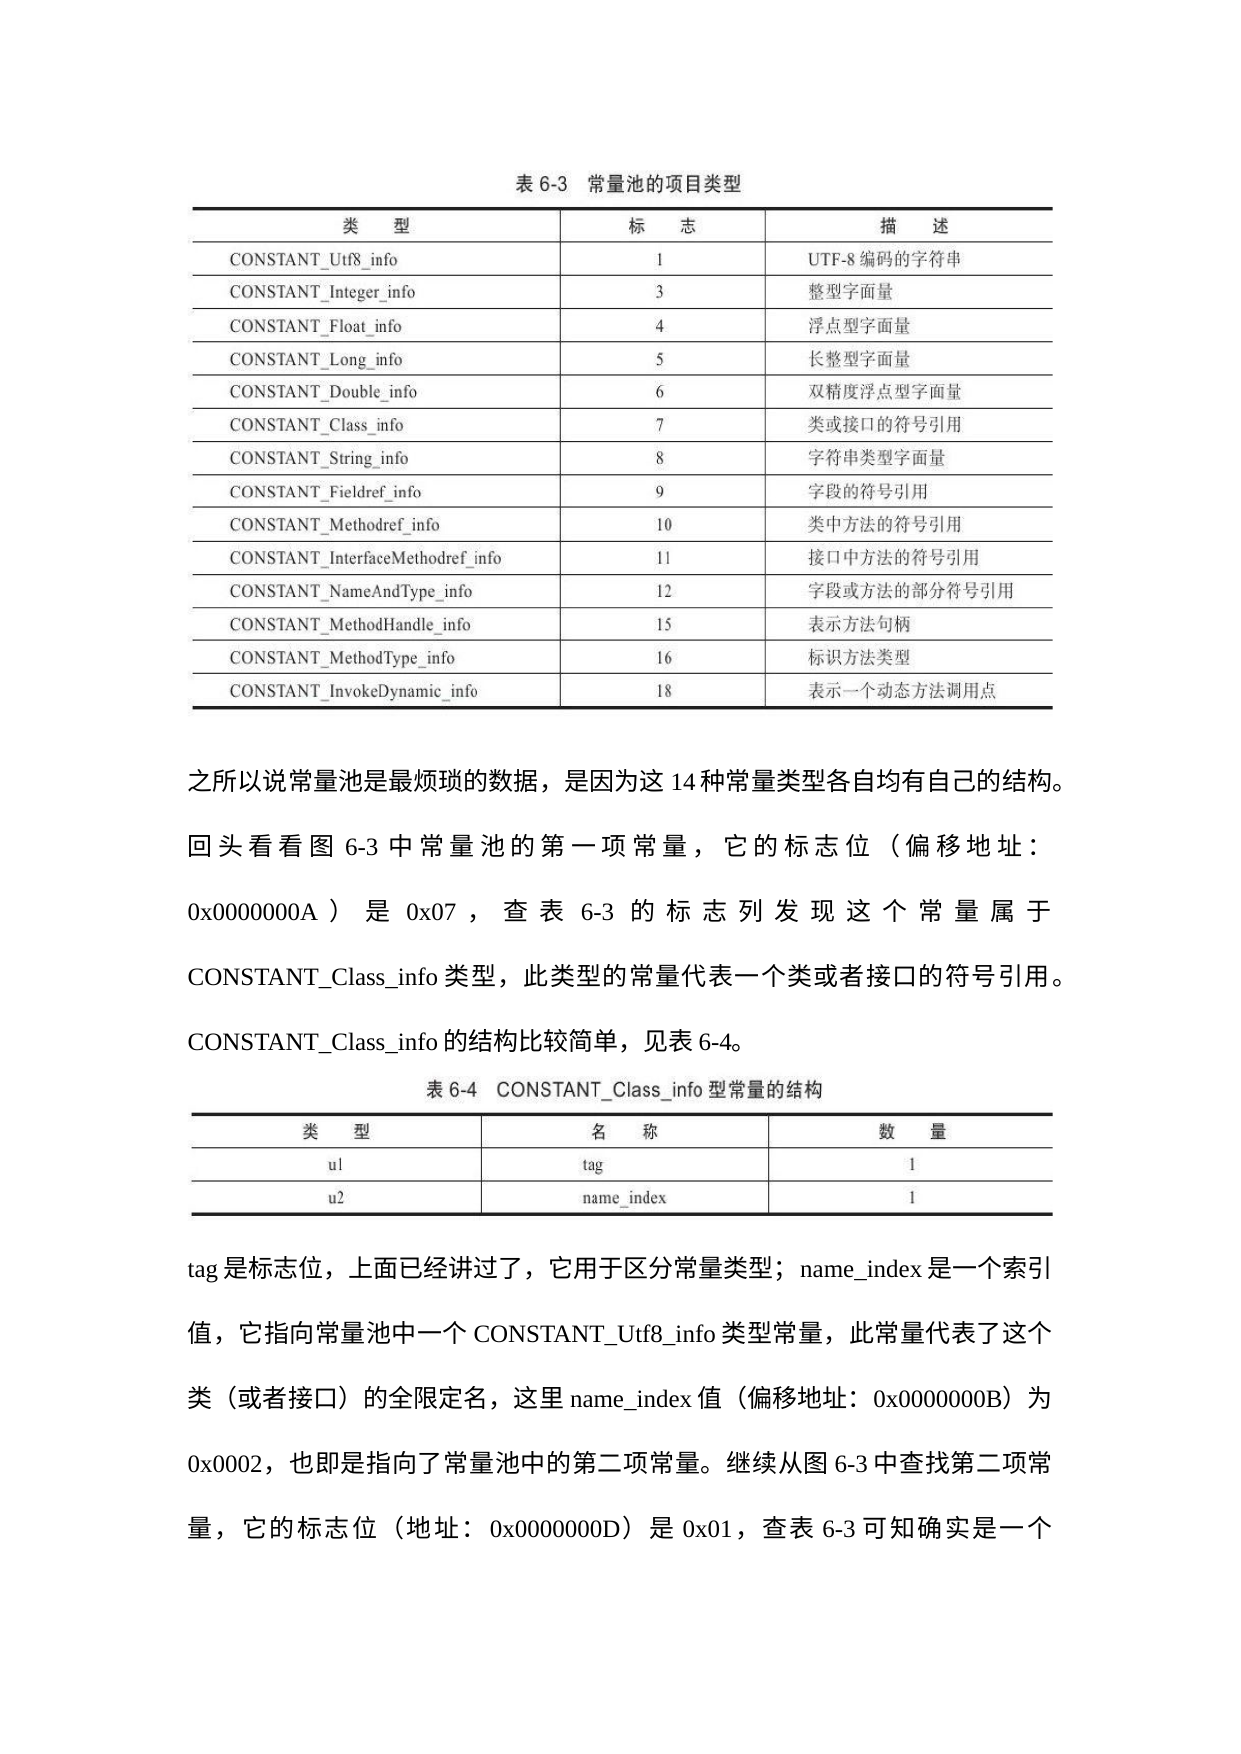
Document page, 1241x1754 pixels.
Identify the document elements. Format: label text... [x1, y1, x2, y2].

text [187, 1234, 1053, 1559]
picture [187, 162, 1053, 721]
text 之所以说常量池是最烦琐的数据，是因为这14种常量类型各自均有自己的结构。回头看看图6-3中常量池的第一项常量，它的标志位（偏移地址：0x0000000A）是0x07，查表6-3的标志列发现这个常量属于CONSTANT_Class_info类型，此类型的常量代表一个类或者接口的符号引用。CONSTANT_Class_info的结构比较简单，见表6-4。 [187, 747, 1053, 1072]
picture [187, 1072, 1053, 1221]
